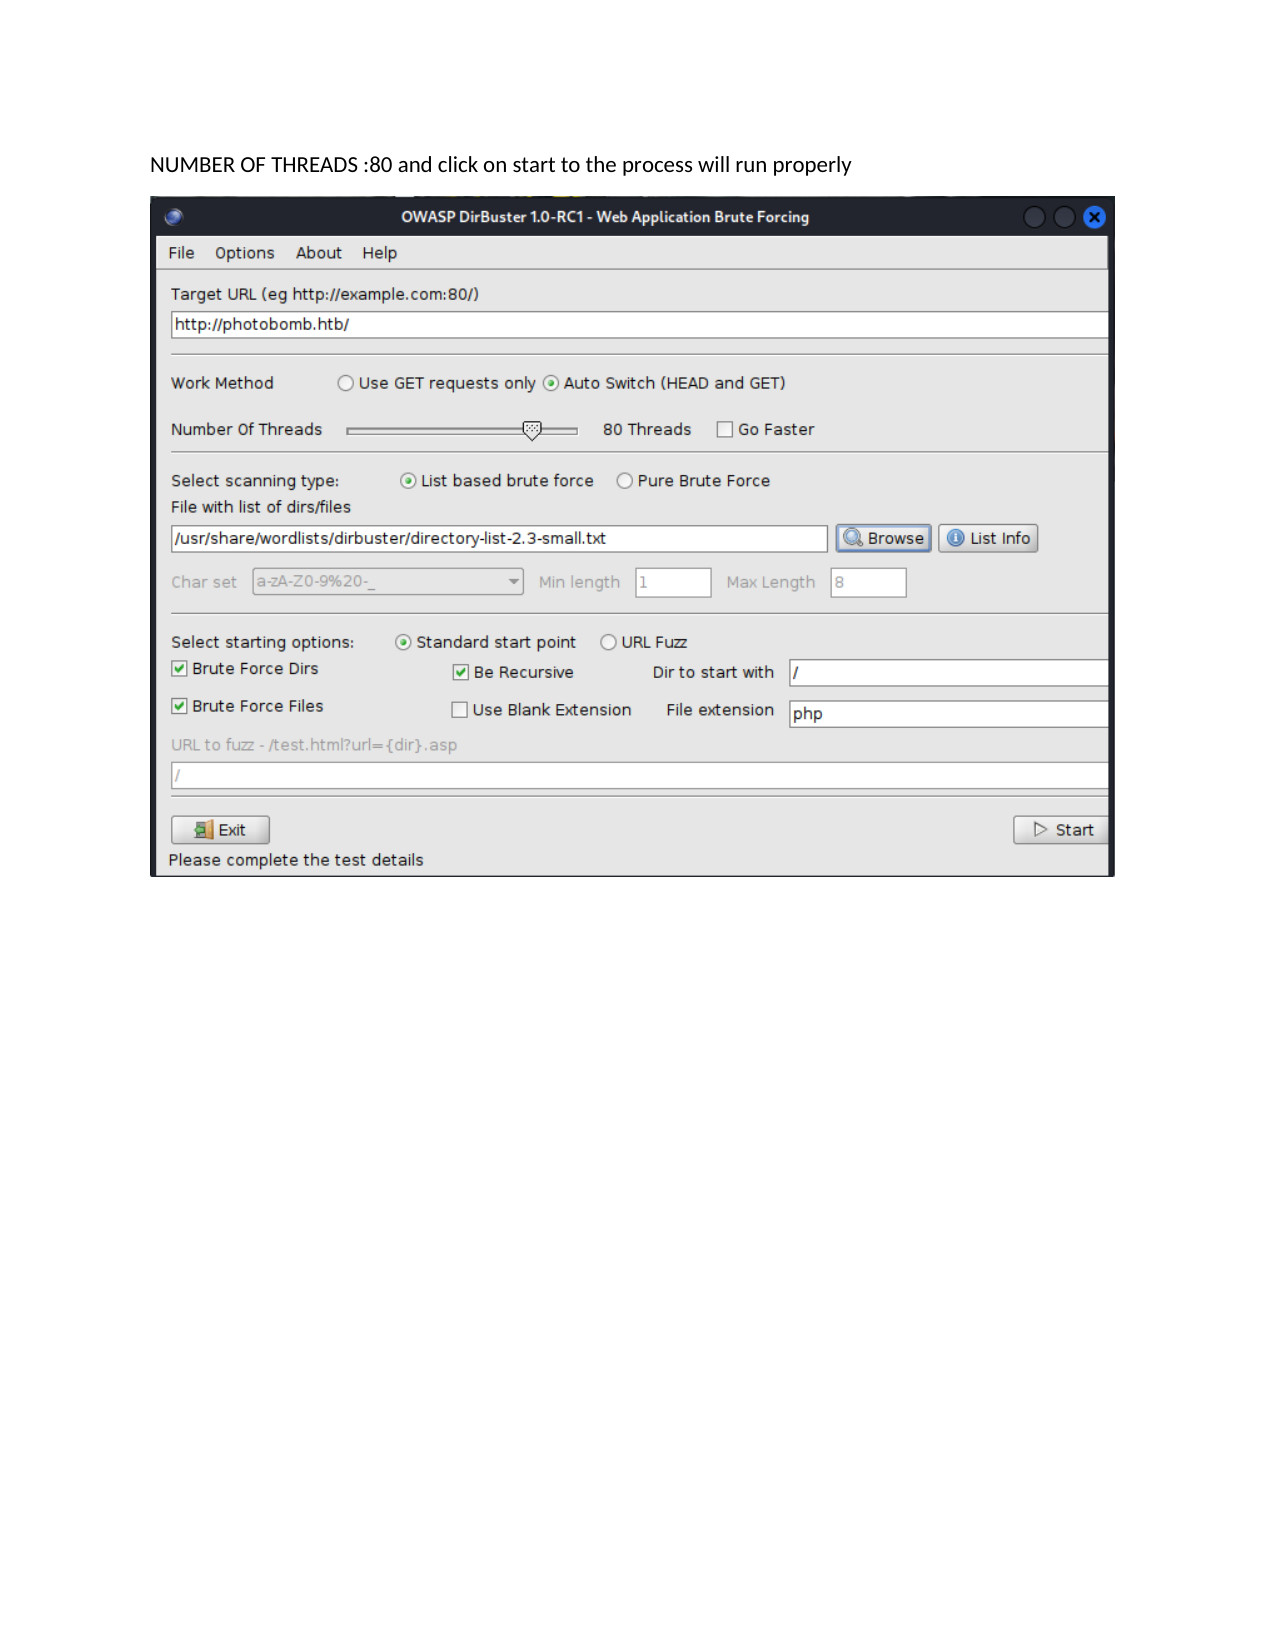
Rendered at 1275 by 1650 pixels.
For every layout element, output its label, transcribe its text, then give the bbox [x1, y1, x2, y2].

text NUMBER OF THREADS :80 and click on start to the process will run properly [150, 150, 1125, 178]
picture [150, 196, 1115, 877]
